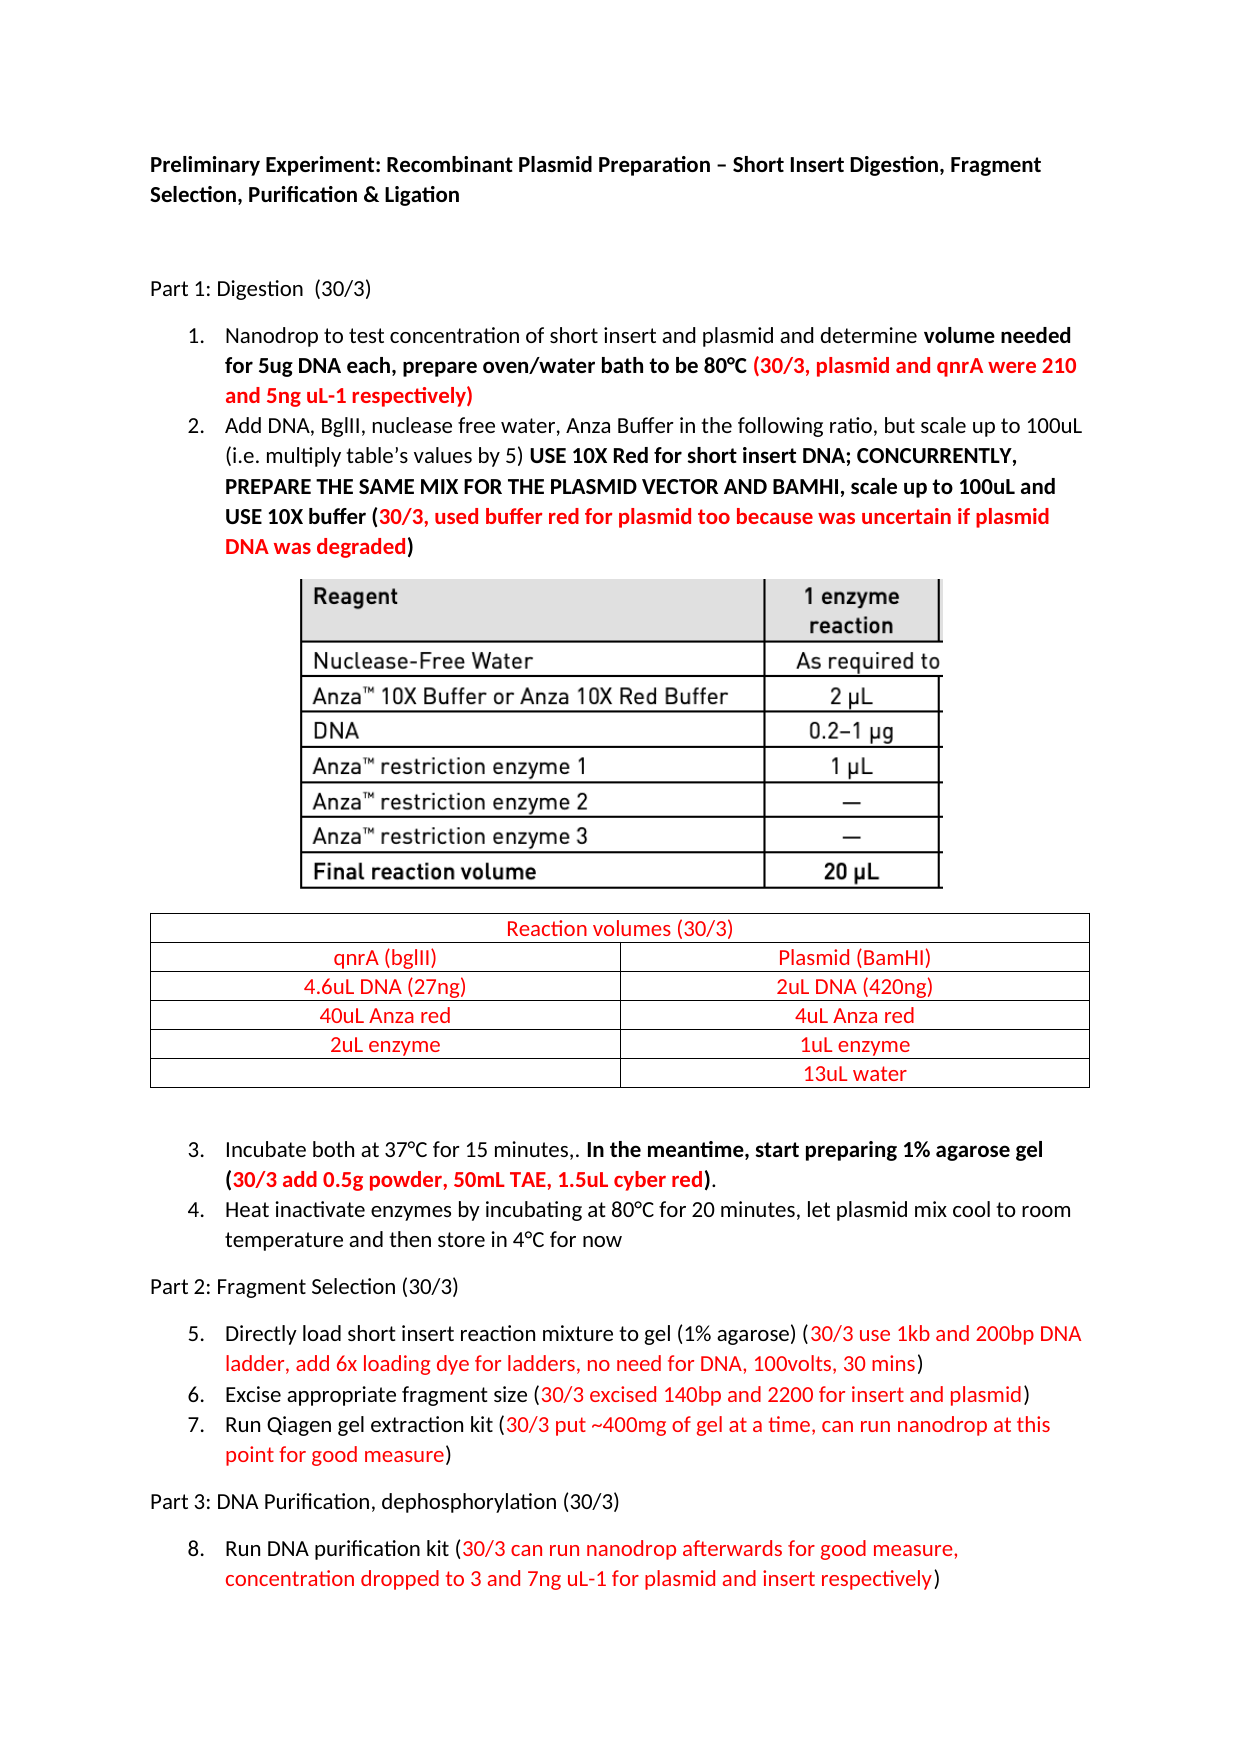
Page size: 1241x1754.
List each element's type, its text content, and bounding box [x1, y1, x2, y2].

table_header Reaction volumes (30/3) [151, 914, 1089, 942]
table_cell 4.6uL DNA (27ng) [151, 972, 620, 1000]
table_cell Plasmid (BamHI) [621, 943, 1089, 971]
table_cell [151, 1059, 620, 1087]
list Directly load short insert reaction mixture to gel (1% agarose) (30/3 use 1kb and 200bp DNA ladder, add 6x loading dye for ladders, no need for DNA, 100volts, 30 mins) [187, 1319, 1090, 1377]
text Part 1: Digestion (30/3) [150, 274, 1090, 302]
list Nanodrop to test concentration of short insert and plasmid and determine volume needed for 5ug DNA each, prepare oven/water bath to be 80°C (30/3, plasmid and qnrA were 210 and 5ng uL-1 respectively) [187, 321, 1090, 409]
list Incubate both at 37°C for 15 minutes,. In the meantime, start preparing 1% agarose gel (30/3 add 0.5g powder, 50mL TAE, 1.5uL cyber red). [187, 1135, 1090, 1193]
list Excise appropriate fragment size (30/3 excised 140bp and 2200 for insert and plasmid) [187, 1380, 1090, 1408]
table_cell 40uL Anza red [151, 1001, 620, 1029]
table_cell 13uL water [621, 1059, 1089, 1087]
table_cell 4uL Anza red [621, 1001, 1089, 1029]
text Part 2: Fragment Selection (30/3) [150, 1272, 1090, 1300]
table_cell 1uL enzyme [621, 1030, 1089, 1058]
table_cell qnrA (bglII) [151, 943, 620, 971]
table_cell 2uL DNA (420ng) [621, 972, 1089, 1000]
list Add DNA, BglII, nuclease free water, Anza Buffer in the following ratio, but scale up to 100uL (i.e. multiply table’s values by 5) USE 10X Red for short insert DNA; CONCURRENTLY, PREPARE THE SAME MIX FOR THE PLASMID VECTOR AND BAMHI, scale up to 100uL and USE 10X buffer (30/3, used buffer red for plasmid too because was uncertain if plasmid DNA was degraded) [187, 411, 1090, 560]
picture [297, 579, 943, 894]
list Run DNA purification kit (30/3 can run nanodrop afterwards for good measure, concentration dropped to 3 and 7ng uL-1 for plasmid and insert respectively) [187, 1534, 1090, 1592]
table_cell 2uL enzyme [151, 1030, 620, 1058]
list Run Qiagen gel extraction kit (30/3 put ~400mg of gel at a time, can run nanodrop at this point for good measure) [187, 1410, 1090, 1468]
text Preliminary Experiment: Recombinant Plasmid Preparation – Short Insert Digestion, Fragment Selection, Purification & Ligation [150, 150, 1090, 208]
text Part 3: DNA Purification, dephosphorylation (30/3) [150, 1487, 1090, 1515]
list Heat inactivate enzymes by incubating at 80°C for 20 minutes, let plasmid mix cool to room temperature and then store in 4°C for now [187, 1195, 1090, 1253]
